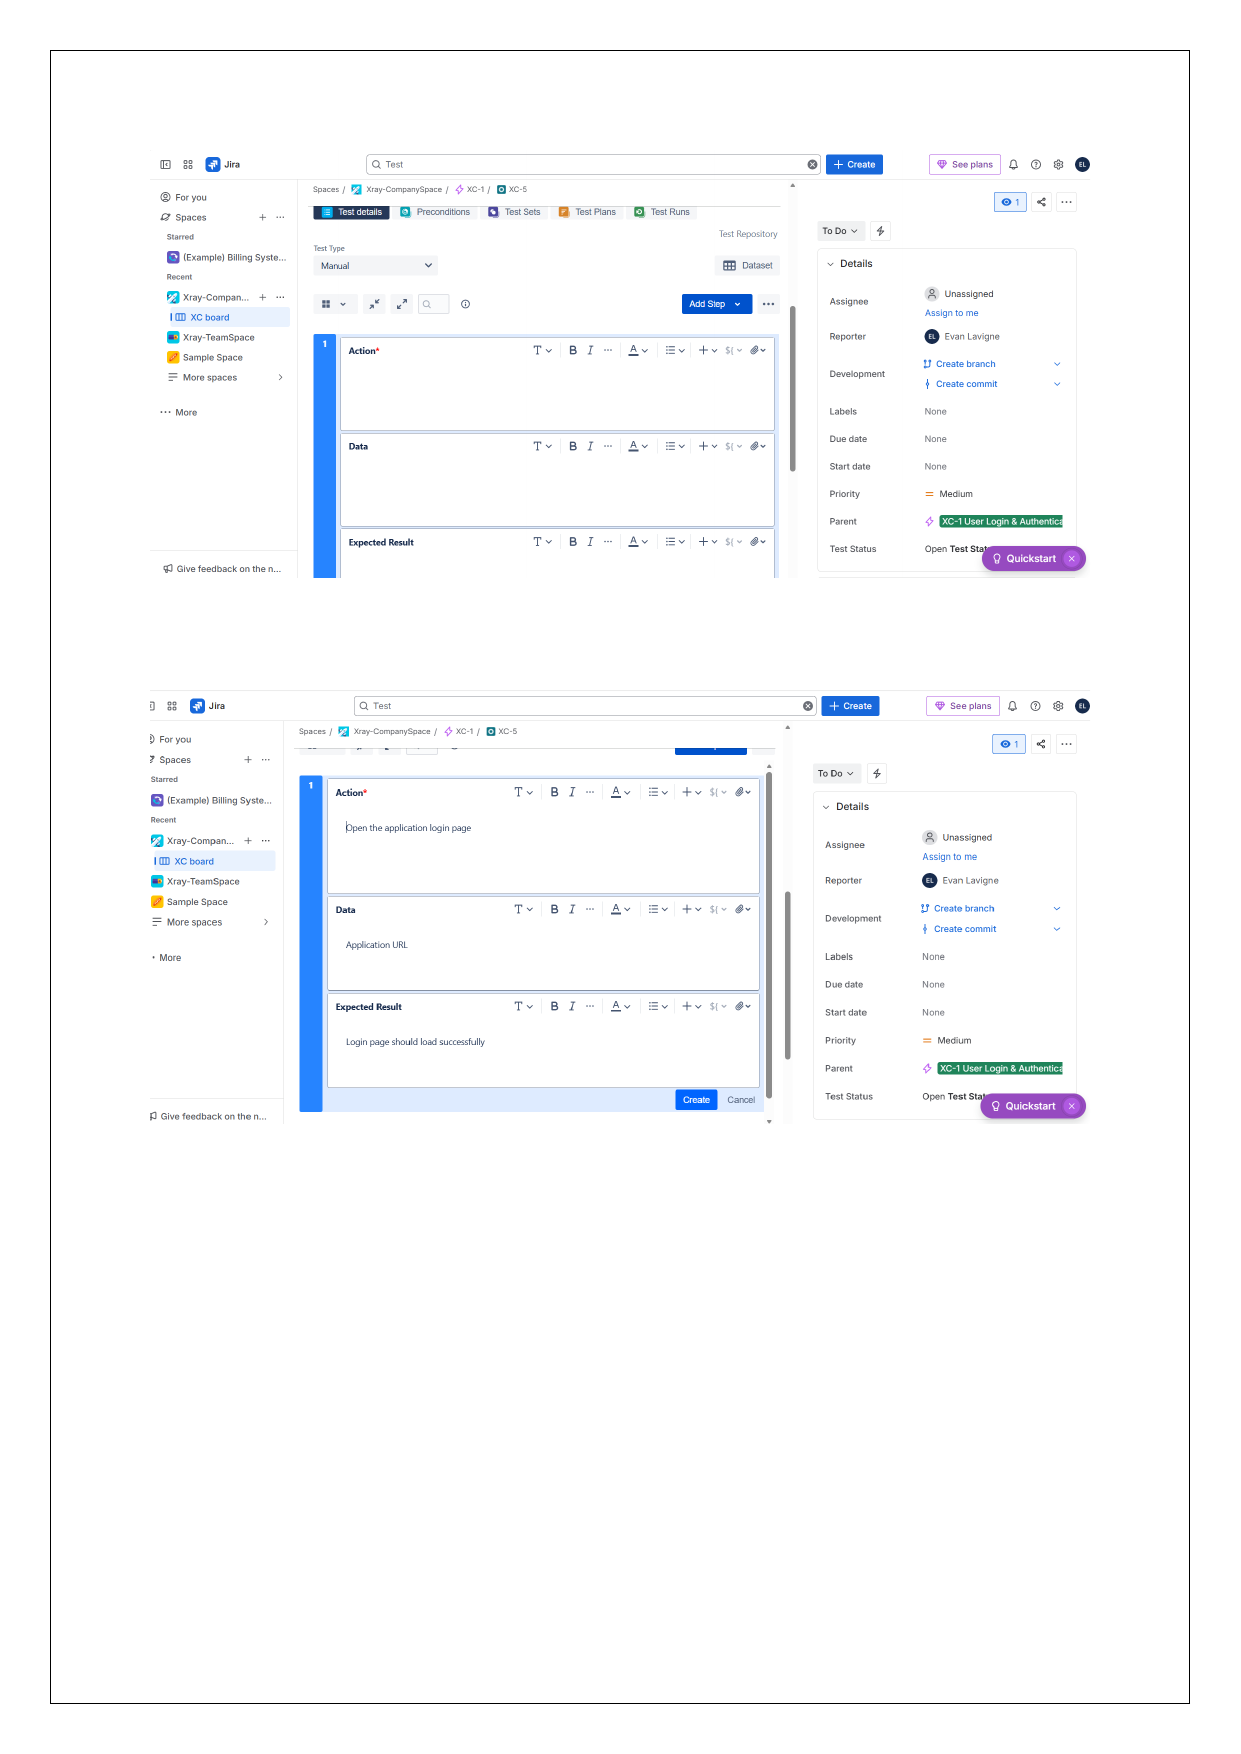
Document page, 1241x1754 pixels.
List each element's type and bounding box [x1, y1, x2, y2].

picture [150, 150, 1091, 578]
picture [150, 690, 1091, 1124]
